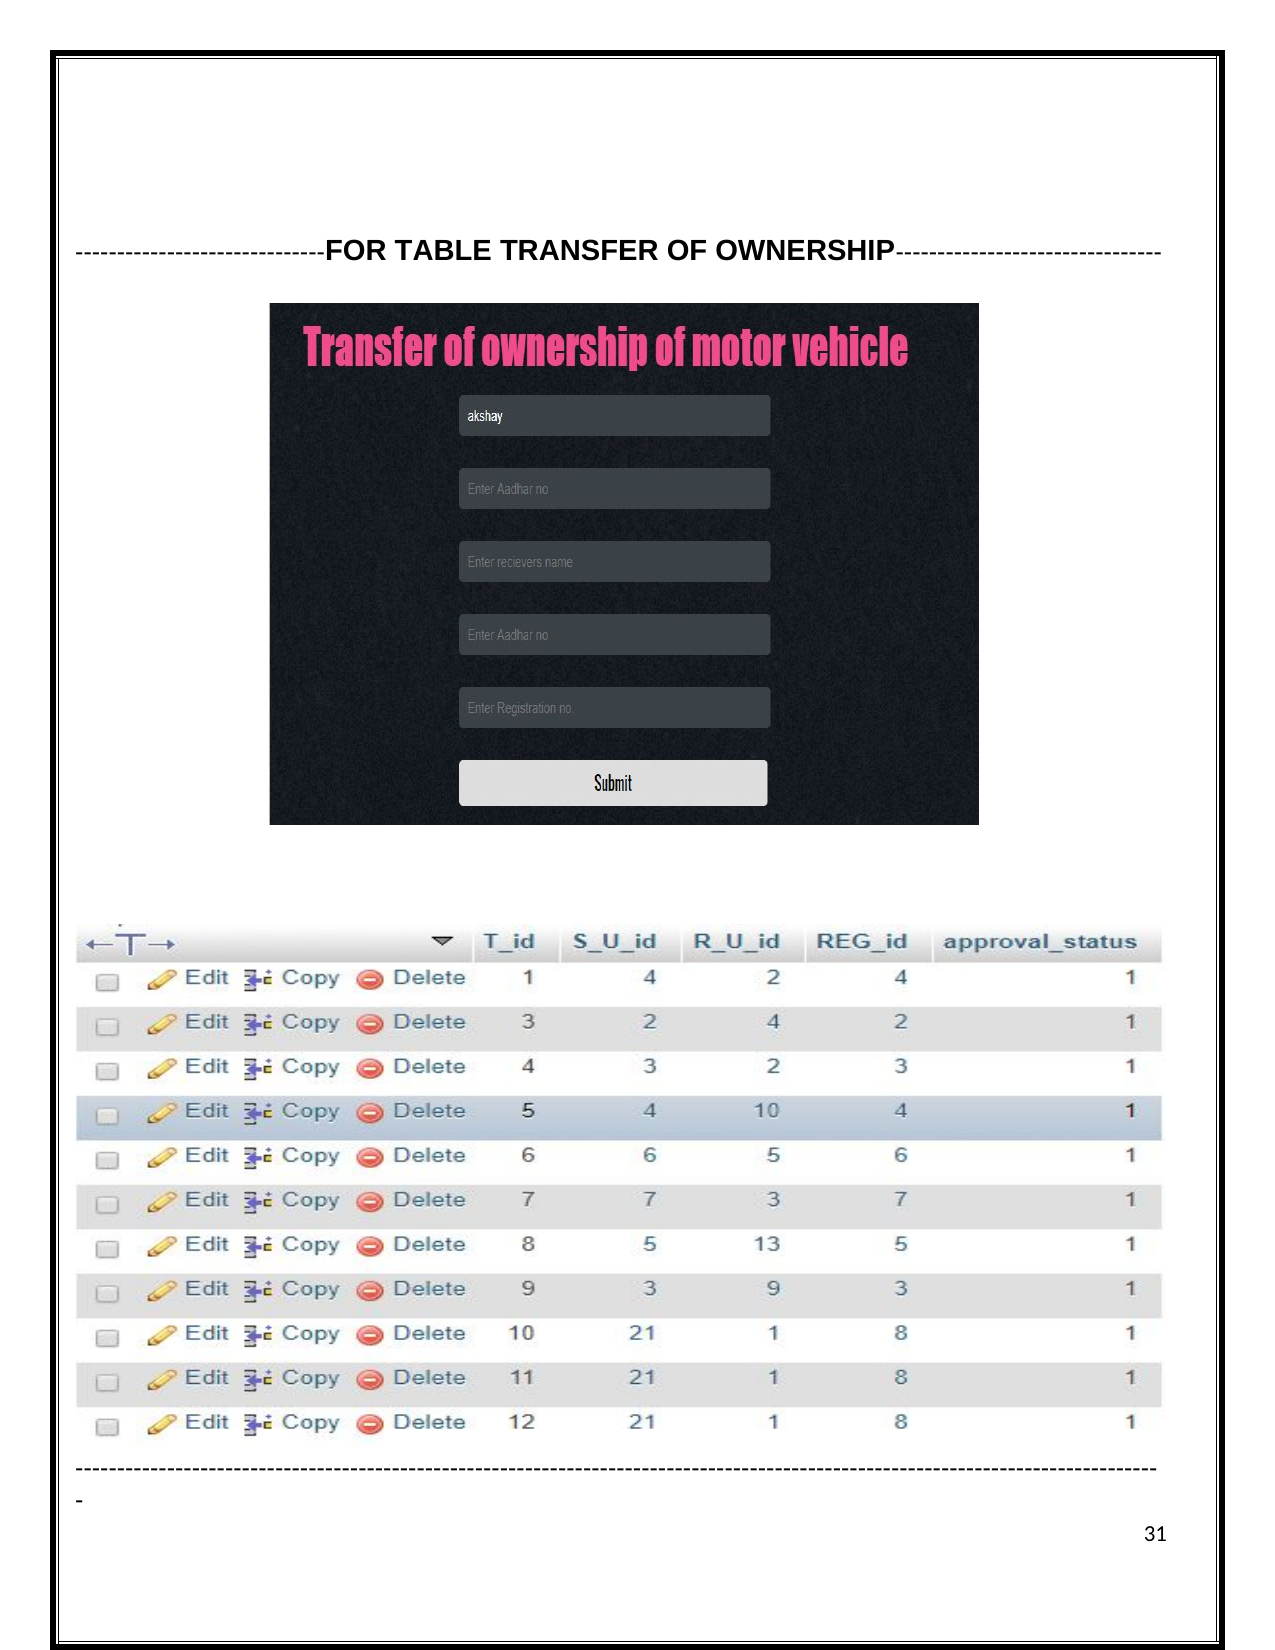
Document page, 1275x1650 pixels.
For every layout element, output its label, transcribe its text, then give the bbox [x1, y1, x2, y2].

picture [75, 924, 1166, 1449]
text ------------------------------FOR TABLE TRANSFER OF OWNERSHIP-------------------------------- [75, 233, 1167, 267]
picture [269, 303, 979, 825]
